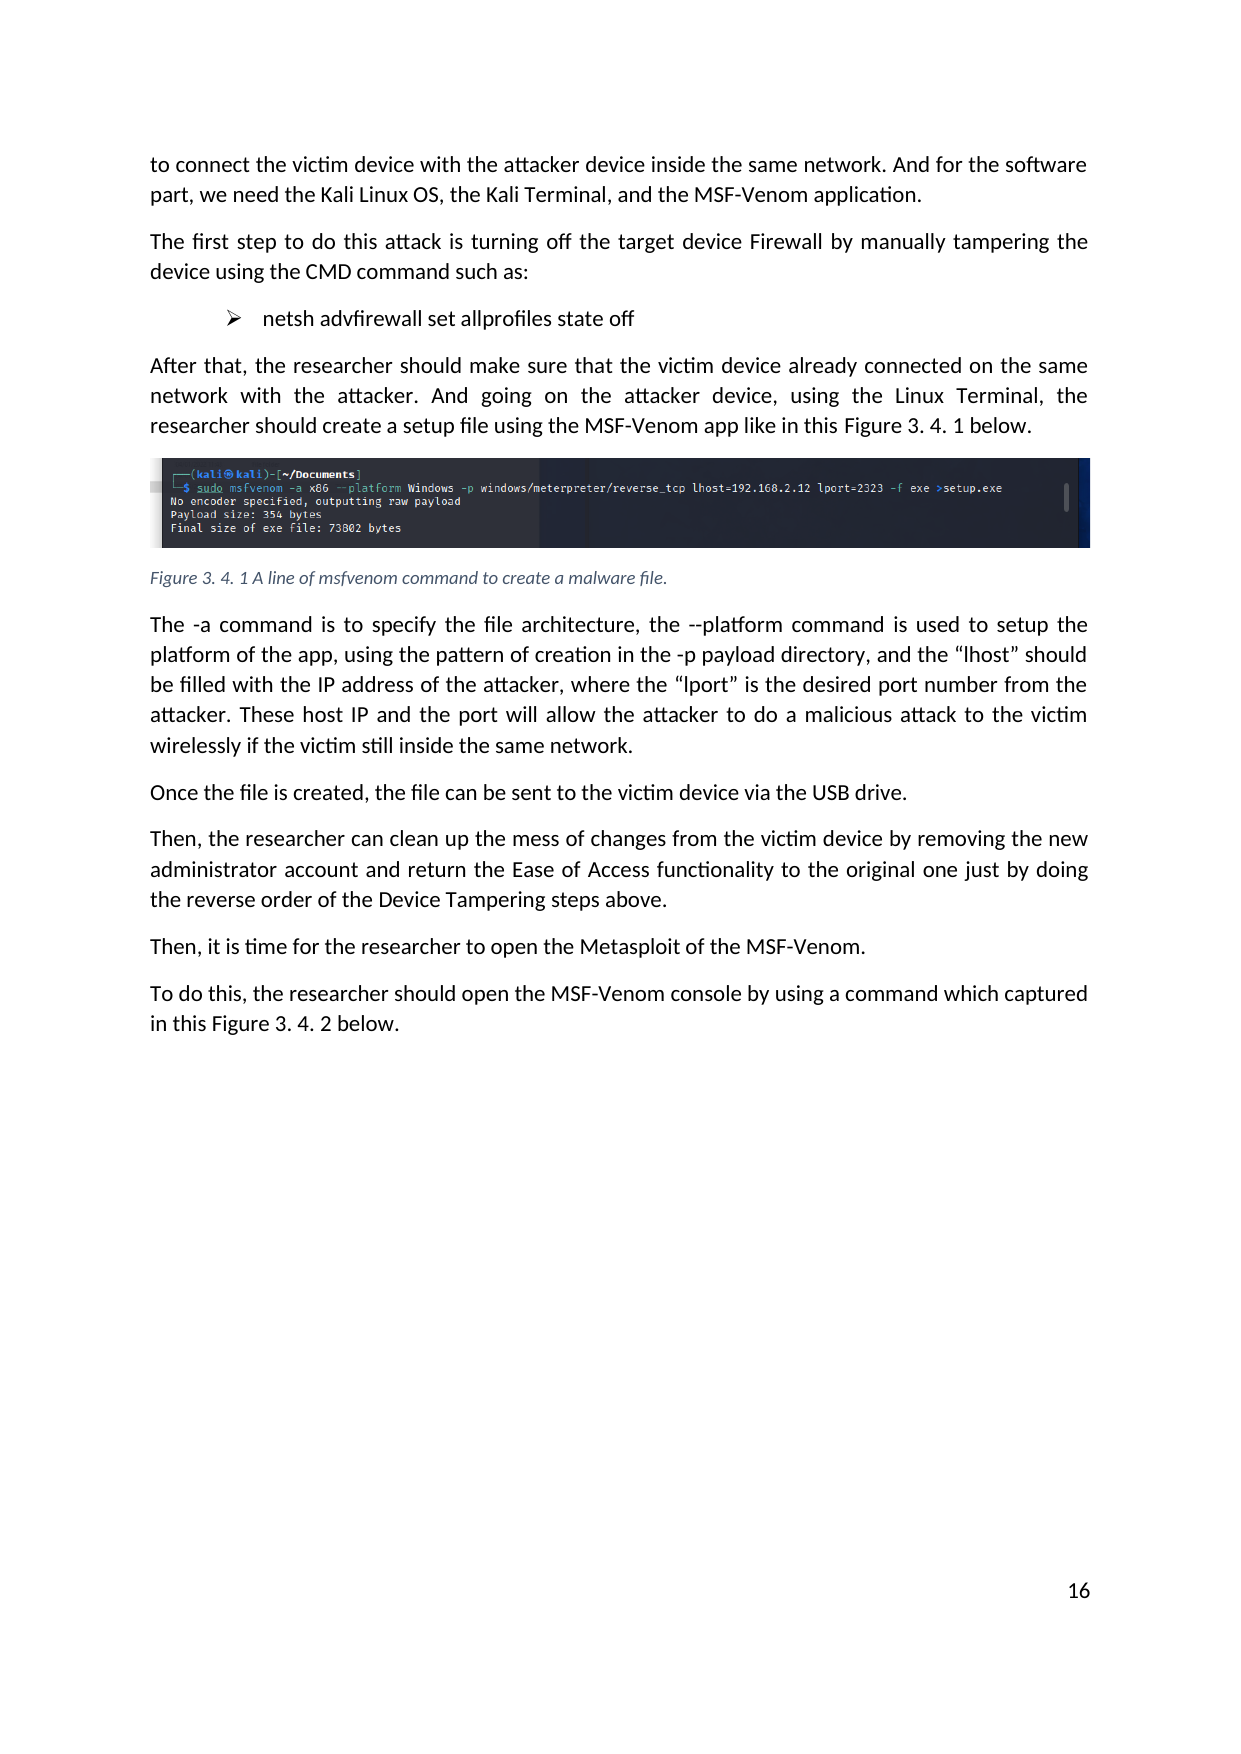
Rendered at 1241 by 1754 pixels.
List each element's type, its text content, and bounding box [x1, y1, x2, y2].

picture [150, 458, 1091, 548]
text The first step to do this attack is turning off the target device Firewall by manually tampering the device using the CMD command such as: [150, 227, 1090, 285]
text To do this, the researcher should open the MSF-Venom console by using a command which captured in this Figure 3. 4. 2 below. [150, 979, 1090, 1037]
list netsh advfirewall set allprofiles state off [225, 304, 1090, 332]
text Then, it is time for the researcher to open the Metasploit of the MSF-Venom. [150, 932, 1090, 960]
text Then, the researcher can clean up the mess of changes from the victim device by removing the new administrator account and return the Ease of Access functionality to the original one just by doing the reverse order of the Device Tampering steps above. [150, 824, 1090, 913]
text Once the file is created, the file can be sent to the victim device via the USB drive. [150, 778, 1090, 806]
text The -a command is to specify the file architecture, the --platform command is used to setup the platform of the app, using the pattern of creation in the -p payload directory, and the “lhost” should be filled with the IP address of the attacker, where the “lport” is the desired port number from the attacker. These host IP and the port will allow the attacker to do a malicious attack to the victim wirelessly if the victim still inside the same network. [150, 610, 1090, 759]
text After that, the researcher should make sure that the victim device already connected on the same network with the attacker. And going on the attacker device, using the Linux Terminal, the researcher should create a setup file using the MSF-Venom app like in this Figure 3. 4. 1 below. [150, 351, 1090, 439]
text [150, 150, 1090, 208]
